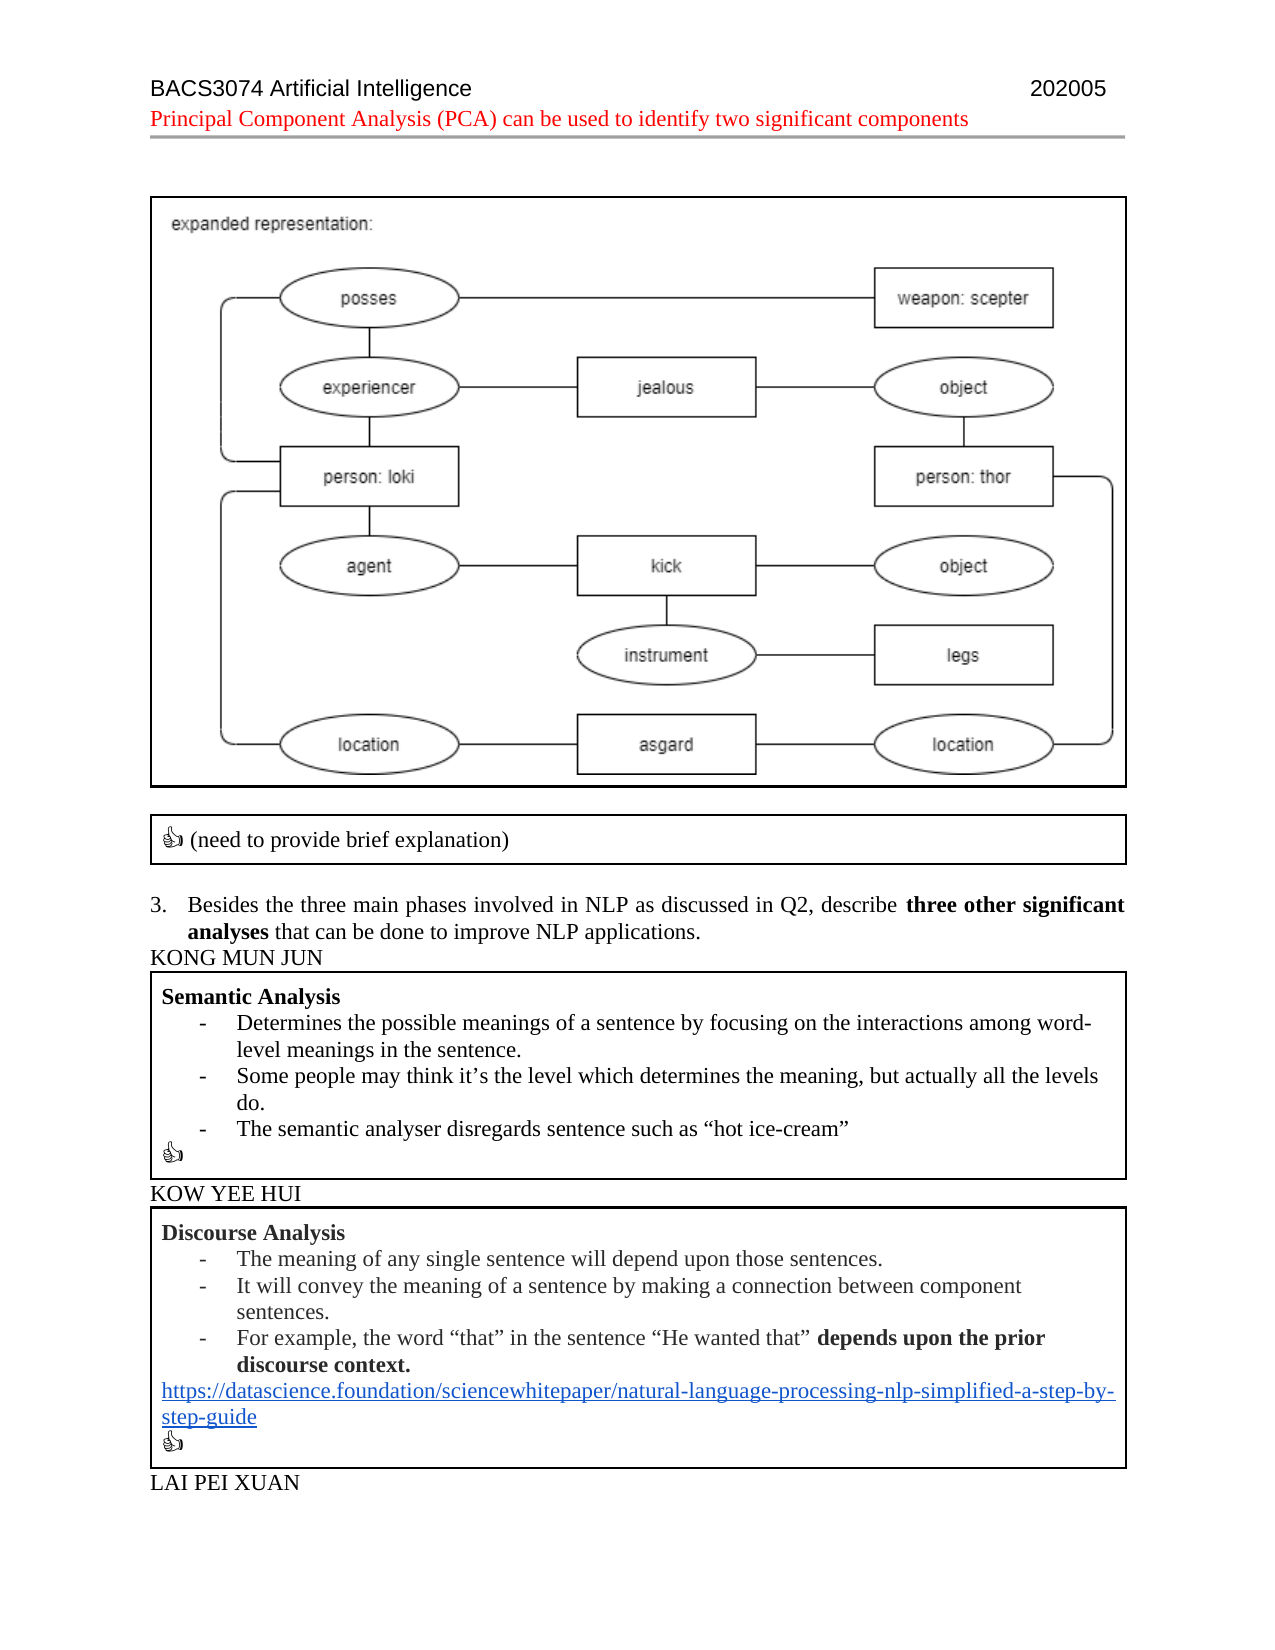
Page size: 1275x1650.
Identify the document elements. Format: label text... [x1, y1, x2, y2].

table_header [152, 198, 1125, 785]
table_header Discourse Analysis The meaning of any single sentence will depend upon those sentences. It will convey the meaning of a sentence by making a connection between component sentences. For example, the word “that” in the sentence “He wanted that” depends upon the prior discourse context. https://datascience.foundation/sciencewhitepaper/natural-language-processing-nlp-simplified-a-step-by-step-guide 👍 [152, 1209, 1125, 1467]
text KOW YEE HUI [150, 1180, 1125, 1206]
table_header 👍 (need to provide brief explanation) [152, 816, 1125, 863]
list Besides the three main phases involved in NLP as discussed in Q2, describe three other significant analyses that can be done to improve NLP applications. [150, 892, 1125, 944]
text KONG MUN JUN [150, 944, 1125, 971]
picture [161, 208, 1115, 775]
text LAI PEI XUAN [150, 1469, 1125, 1495]
table_header Semantic Analysis Determines the possible meanings of a sentence by focusing on the interactions among word-level meanings in the sentence. Some people may think it’s the level which determines the meaning, but actually all the levels do. The semantic analyser disregards sentence such as “hot ice-cream” 👍 [152, 973, 1125, 1178]
